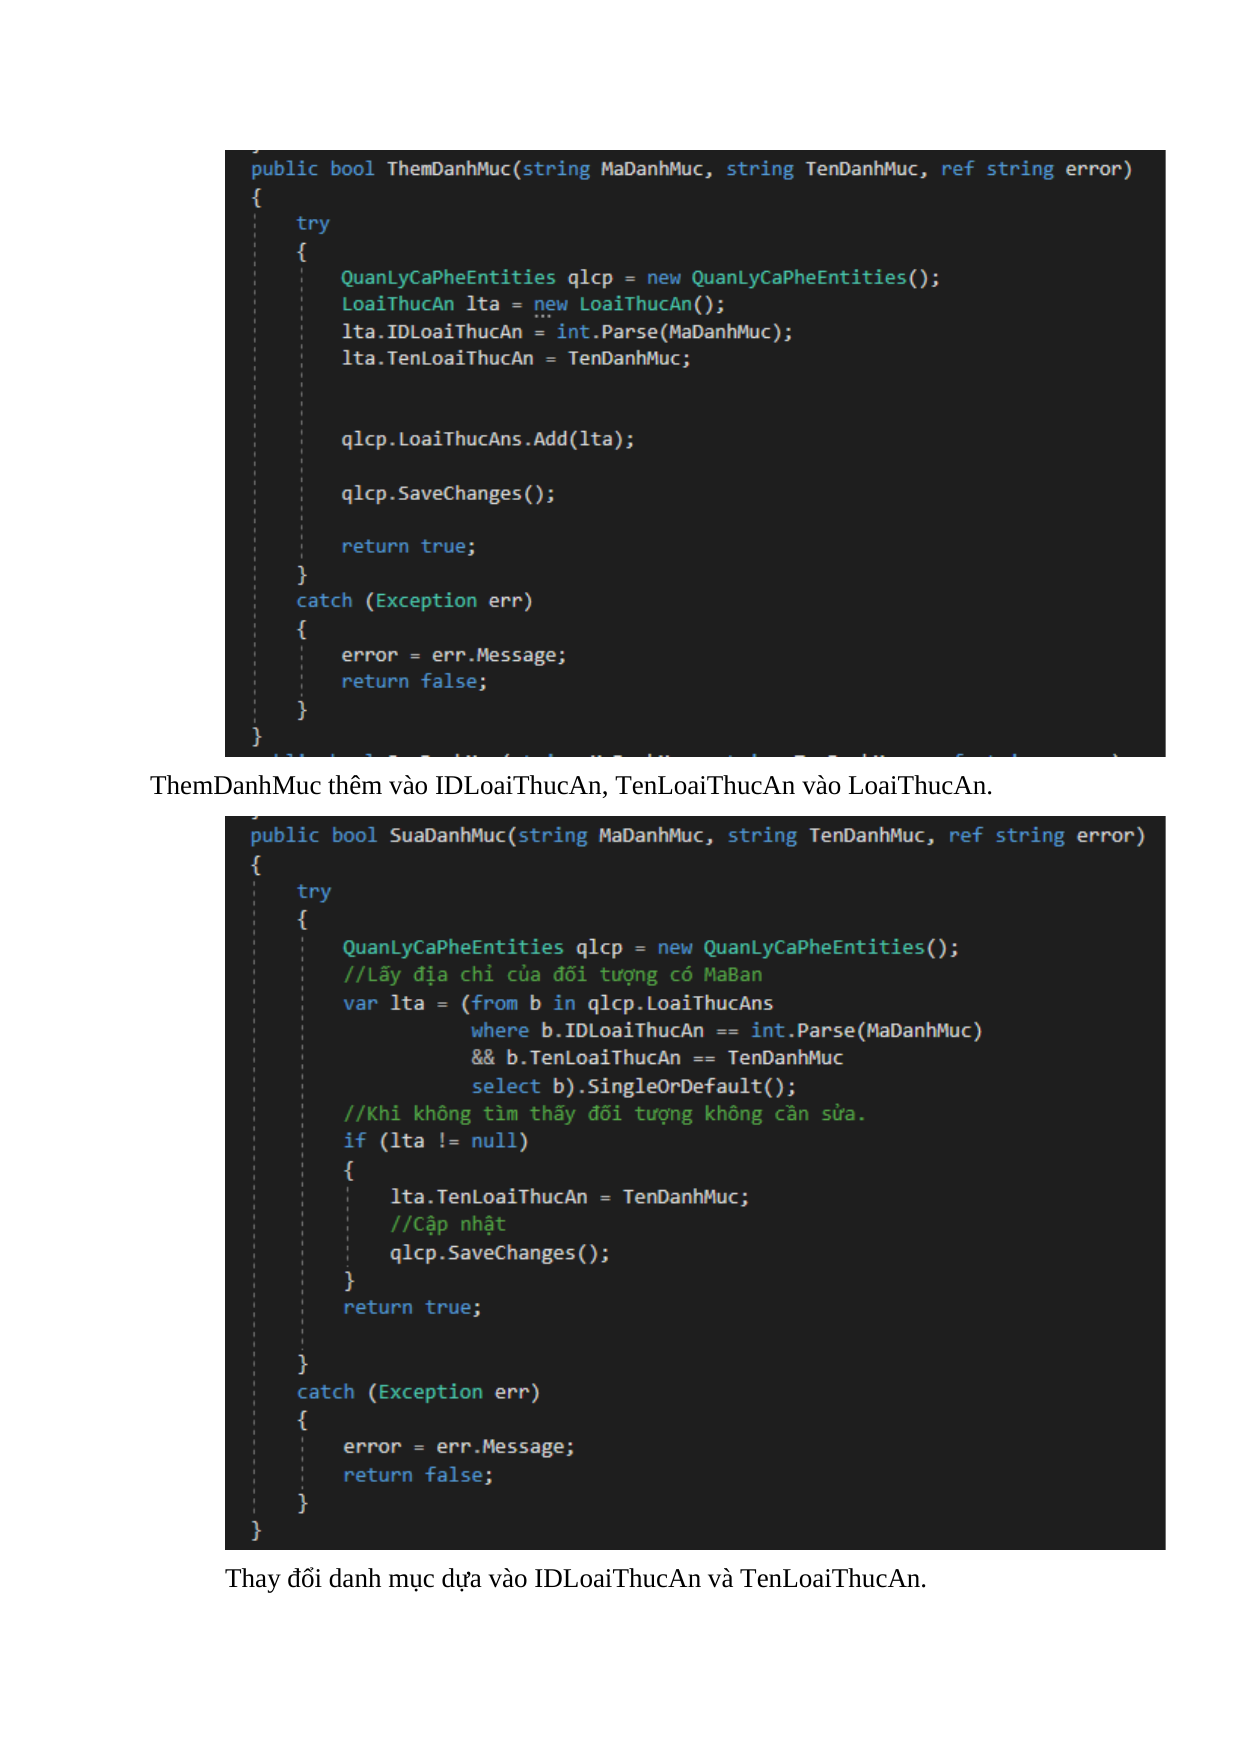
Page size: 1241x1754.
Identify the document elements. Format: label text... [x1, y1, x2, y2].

text Thay đổi danh mục dựa vào IDLoaiThucAn và TenLoaiThucAn. [225, 1562, 1090, 1594]
picture [225, 816, 1166, 1550]
text ThemDanhMuc thêm vào IDLoaiThucAn, TenLoaiThucAn vào LoaiThucAn. [150, 769, 1090, 801]
picture [225, 150, 1166, 757]
